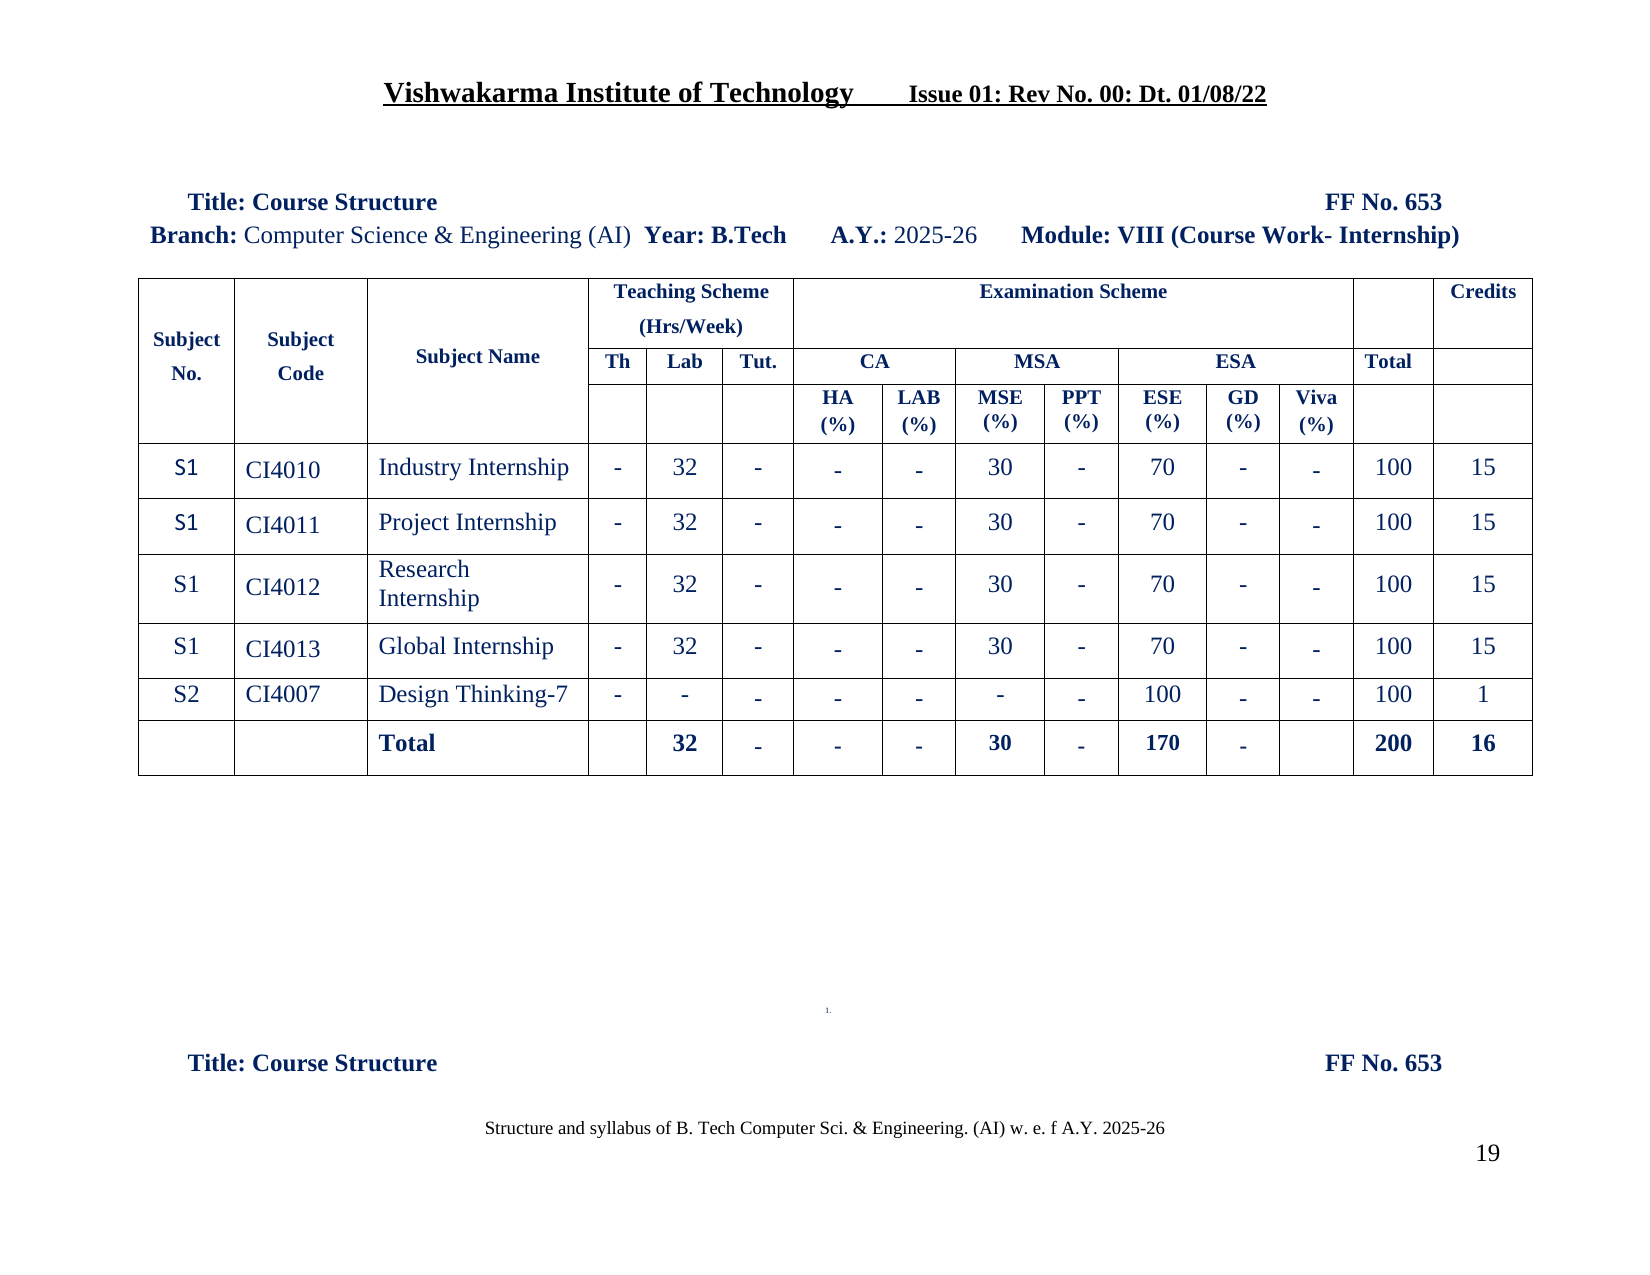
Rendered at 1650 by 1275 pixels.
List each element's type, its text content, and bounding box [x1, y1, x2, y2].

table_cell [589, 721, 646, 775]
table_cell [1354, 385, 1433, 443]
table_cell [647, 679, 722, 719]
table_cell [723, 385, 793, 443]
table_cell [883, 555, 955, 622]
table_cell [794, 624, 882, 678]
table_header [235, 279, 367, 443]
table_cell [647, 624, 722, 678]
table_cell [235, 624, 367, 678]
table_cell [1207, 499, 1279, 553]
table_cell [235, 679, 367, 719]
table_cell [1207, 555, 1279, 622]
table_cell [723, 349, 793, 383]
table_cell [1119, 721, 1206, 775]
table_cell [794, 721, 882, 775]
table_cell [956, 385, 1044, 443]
text Title: Course Structure FF No. 653 [187, 187, 1500, 216]
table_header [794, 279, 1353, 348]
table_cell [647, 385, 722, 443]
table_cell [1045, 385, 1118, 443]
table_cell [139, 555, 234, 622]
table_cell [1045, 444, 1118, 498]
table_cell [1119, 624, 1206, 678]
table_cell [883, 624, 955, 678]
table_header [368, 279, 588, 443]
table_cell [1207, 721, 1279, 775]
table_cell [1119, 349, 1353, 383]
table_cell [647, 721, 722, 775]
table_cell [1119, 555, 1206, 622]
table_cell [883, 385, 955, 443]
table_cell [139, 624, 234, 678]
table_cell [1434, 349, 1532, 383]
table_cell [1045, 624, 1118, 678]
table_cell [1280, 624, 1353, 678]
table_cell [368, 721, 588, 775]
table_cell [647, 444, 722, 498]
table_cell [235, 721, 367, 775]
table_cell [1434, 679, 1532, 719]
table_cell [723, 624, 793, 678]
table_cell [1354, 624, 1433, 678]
picture [354, 1114, 1295, 1275]
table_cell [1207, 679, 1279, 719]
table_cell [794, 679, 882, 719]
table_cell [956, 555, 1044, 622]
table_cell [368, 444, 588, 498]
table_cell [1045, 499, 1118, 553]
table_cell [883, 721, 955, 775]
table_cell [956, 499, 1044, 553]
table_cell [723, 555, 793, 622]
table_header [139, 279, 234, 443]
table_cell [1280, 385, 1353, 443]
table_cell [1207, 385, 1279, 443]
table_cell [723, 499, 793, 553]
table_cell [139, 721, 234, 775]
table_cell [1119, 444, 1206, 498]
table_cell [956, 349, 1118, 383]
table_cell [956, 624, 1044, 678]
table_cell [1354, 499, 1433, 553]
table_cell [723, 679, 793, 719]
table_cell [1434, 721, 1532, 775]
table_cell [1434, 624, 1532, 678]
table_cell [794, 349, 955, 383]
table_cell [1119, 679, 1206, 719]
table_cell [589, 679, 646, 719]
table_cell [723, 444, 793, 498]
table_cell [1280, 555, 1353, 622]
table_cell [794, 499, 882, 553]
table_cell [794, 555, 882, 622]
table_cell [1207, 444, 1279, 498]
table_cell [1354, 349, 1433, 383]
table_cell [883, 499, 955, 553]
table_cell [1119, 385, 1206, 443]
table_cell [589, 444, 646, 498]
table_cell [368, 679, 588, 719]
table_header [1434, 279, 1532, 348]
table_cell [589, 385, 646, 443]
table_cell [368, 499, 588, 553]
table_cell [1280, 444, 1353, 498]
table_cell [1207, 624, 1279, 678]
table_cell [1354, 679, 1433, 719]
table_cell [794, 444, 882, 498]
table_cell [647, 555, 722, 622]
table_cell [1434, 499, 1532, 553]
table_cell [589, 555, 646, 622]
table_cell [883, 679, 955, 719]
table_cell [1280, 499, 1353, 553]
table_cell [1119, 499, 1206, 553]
text Branch: Computer Science & Engineering (AI) Year: B.Tech A.Y.: 2025-26 Module: VIII (Course Work- Internship) [150, 221, 1500, 249]
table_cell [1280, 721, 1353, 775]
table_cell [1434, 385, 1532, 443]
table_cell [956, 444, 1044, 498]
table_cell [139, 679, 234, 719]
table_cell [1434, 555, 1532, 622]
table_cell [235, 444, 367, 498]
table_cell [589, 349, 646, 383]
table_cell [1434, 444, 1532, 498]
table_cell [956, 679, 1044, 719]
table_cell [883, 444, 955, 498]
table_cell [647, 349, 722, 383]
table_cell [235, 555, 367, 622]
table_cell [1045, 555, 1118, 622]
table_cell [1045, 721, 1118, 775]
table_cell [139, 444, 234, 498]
text Title: Course Structure FF No. 653 [187, 1048, 1500, 1077]
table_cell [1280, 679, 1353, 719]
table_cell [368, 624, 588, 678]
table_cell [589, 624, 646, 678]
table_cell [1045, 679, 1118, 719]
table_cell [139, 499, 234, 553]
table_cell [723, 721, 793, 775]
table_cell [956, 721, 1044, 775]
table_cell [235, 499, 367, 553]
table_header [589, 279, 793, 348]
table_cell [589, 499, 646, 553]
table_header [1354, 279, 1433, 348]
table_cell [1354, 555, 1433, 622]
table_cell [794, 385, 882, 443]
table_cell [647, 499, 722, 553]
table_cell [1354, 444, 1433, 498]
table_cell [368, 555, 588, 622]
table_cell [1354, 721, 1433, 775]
